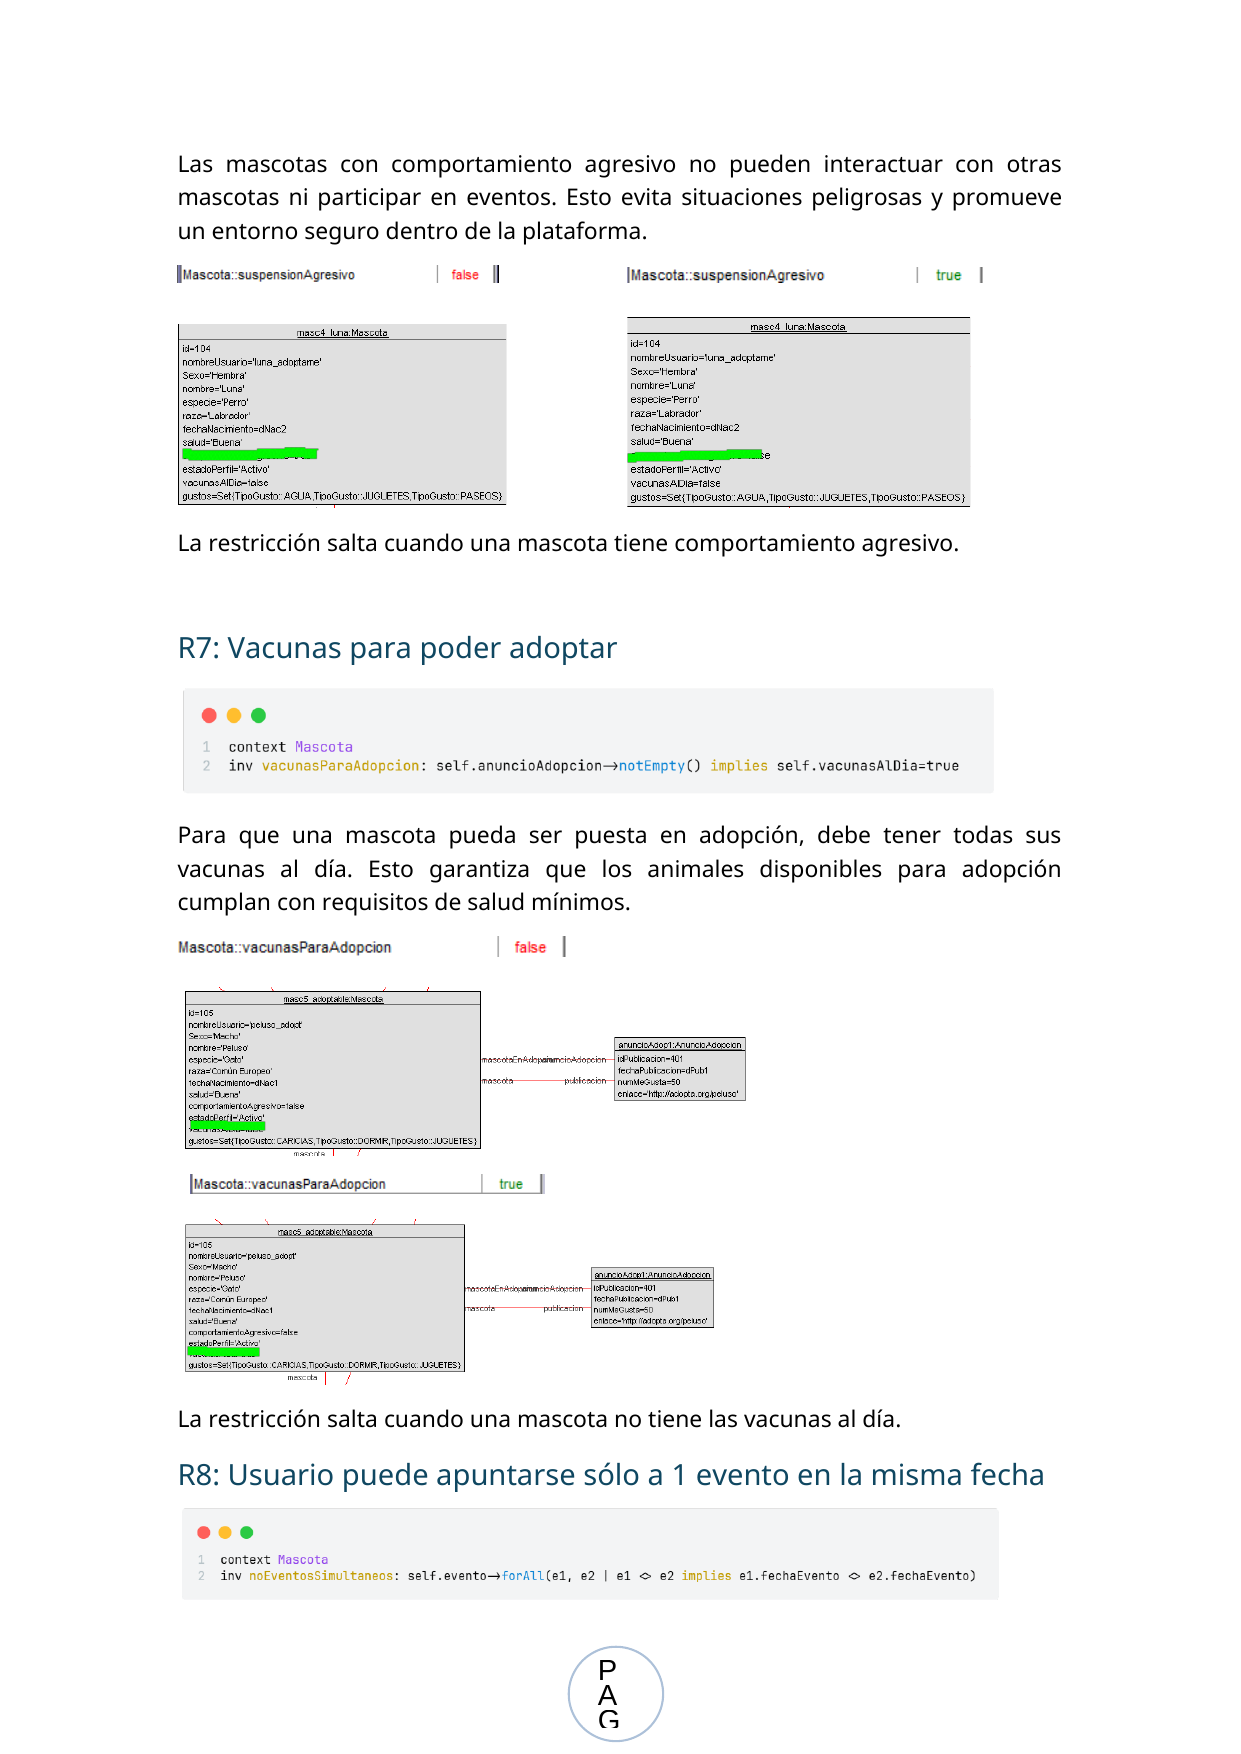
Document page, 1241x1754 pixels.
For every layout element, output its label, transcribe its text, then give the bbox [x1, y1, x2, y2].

picture [177, 936, 567, 957]
picture [190, 1174, 545, 1194]
text La restricción salta cuando una mascota no tiene las vacunas al día. [177, 1403, 1063, 1435]
picture [177, 987, 752, 1156]
text Las mascotas con comportamiento agresivo no pueden interactuar con otras mascotas ni participar en eventos. Esto evita situaciones peligrosas y promueve un entorno seguro dentro de la plataforma. [177, 148, 1063, 246]
picture [625, 316, 971, 508]
picture [177, 1505, 1003, 1604]
picture [177, 265, 499, 283]
text La restricción salta cuando una mascota tiene comportamiento agresivo. [177, 527, 1063, 558]
subtitle R8: Usuario puede apuntarse sólo a 1 evento en la misma fecha [177, 1454, 1063, 1493]
picture [177, 1219, 738, 1385]
picture [627, 267, 984, 283]
subtitle R7: Vacunas para poder adoptar [177, 628, 1063, 667]
text Para que una mascota pueda ser puesta en adopción, debe tener todas sus vacunas al día. Esto garantiza que los animales disponibles para adopción cumplan con requisitos de salud mínimos. [177, 819, 1063, 918]
picture [177, 678, 998, 800]
picture [177, 324, 507, 508]
